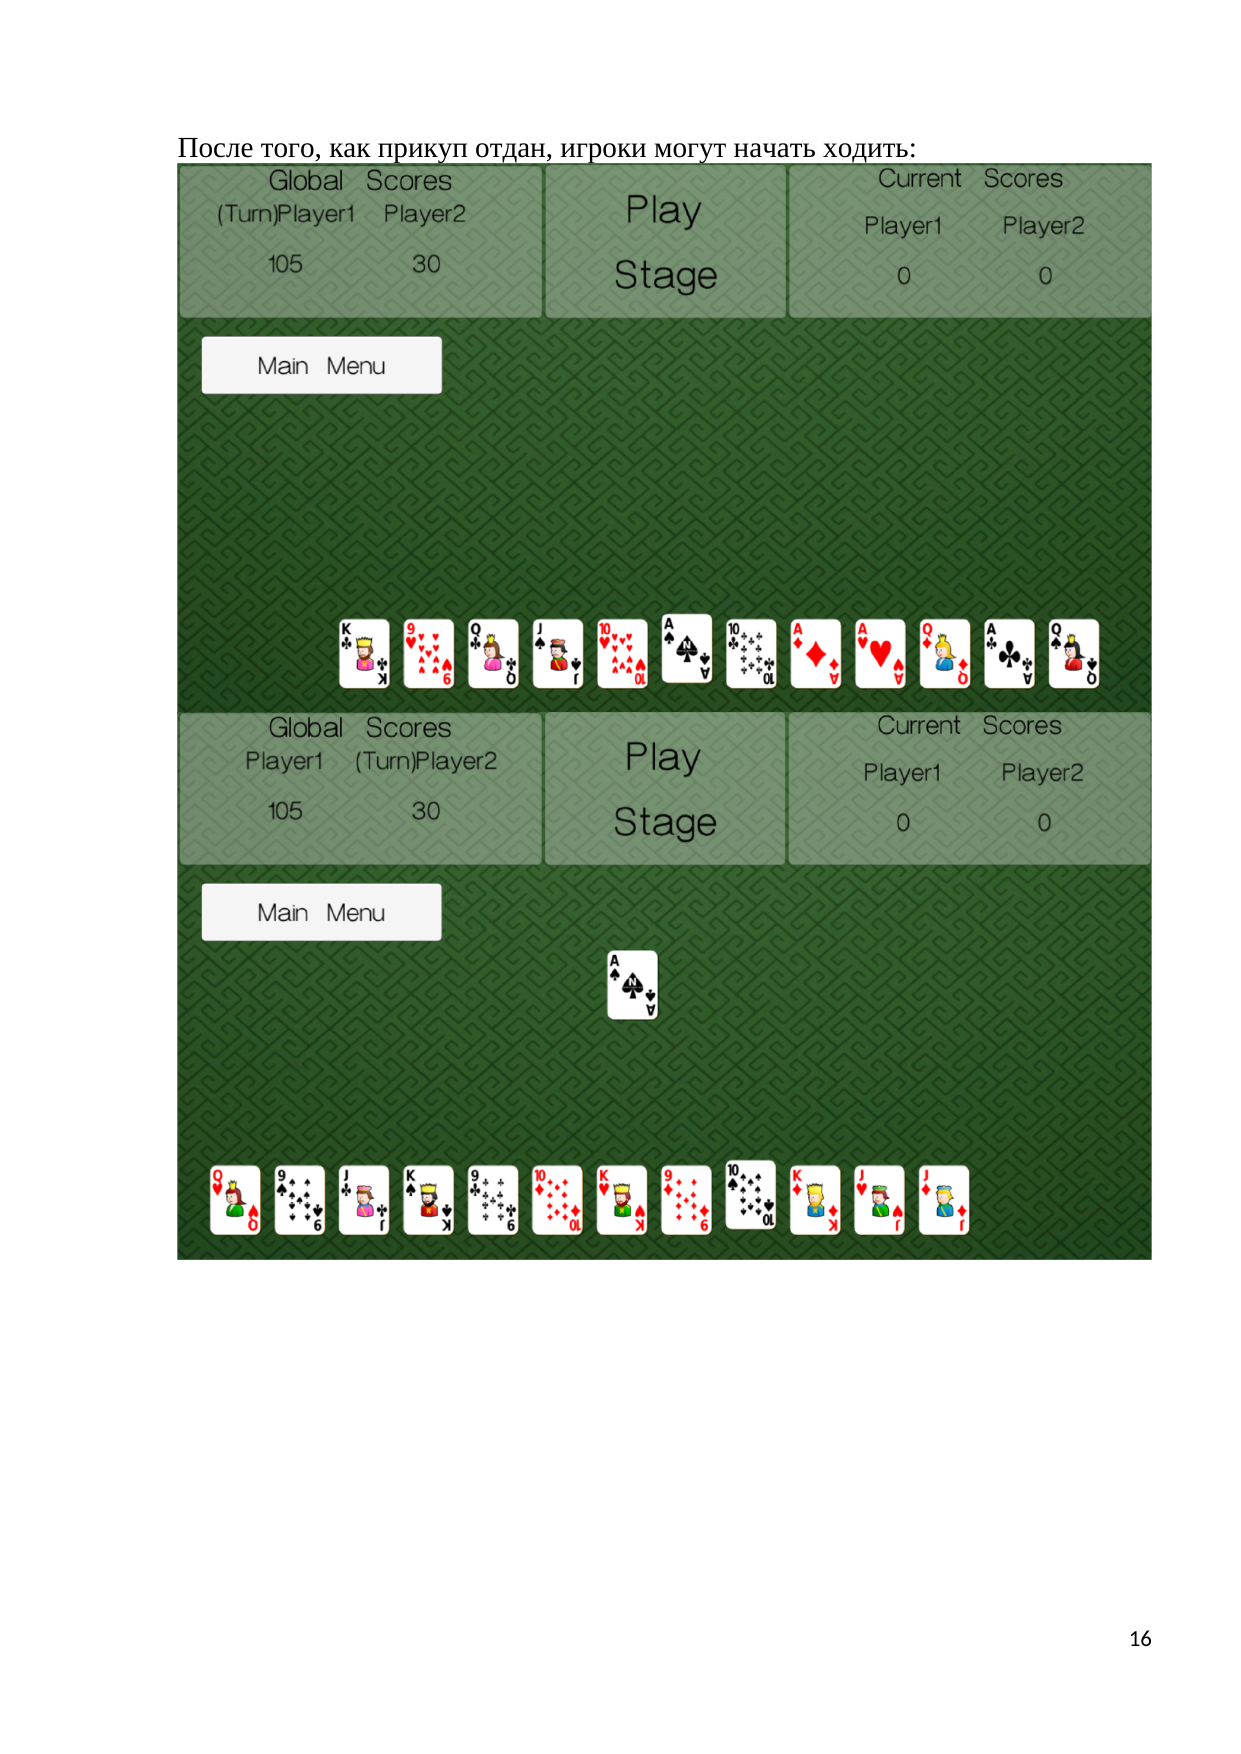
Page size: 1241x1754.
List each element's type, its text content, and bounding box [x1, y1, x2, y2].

picture [177, 163, 1152, 1260]
text После того, как прикуп отдан, игроки могут начать ходить: [177, 130, 1152, 163]
